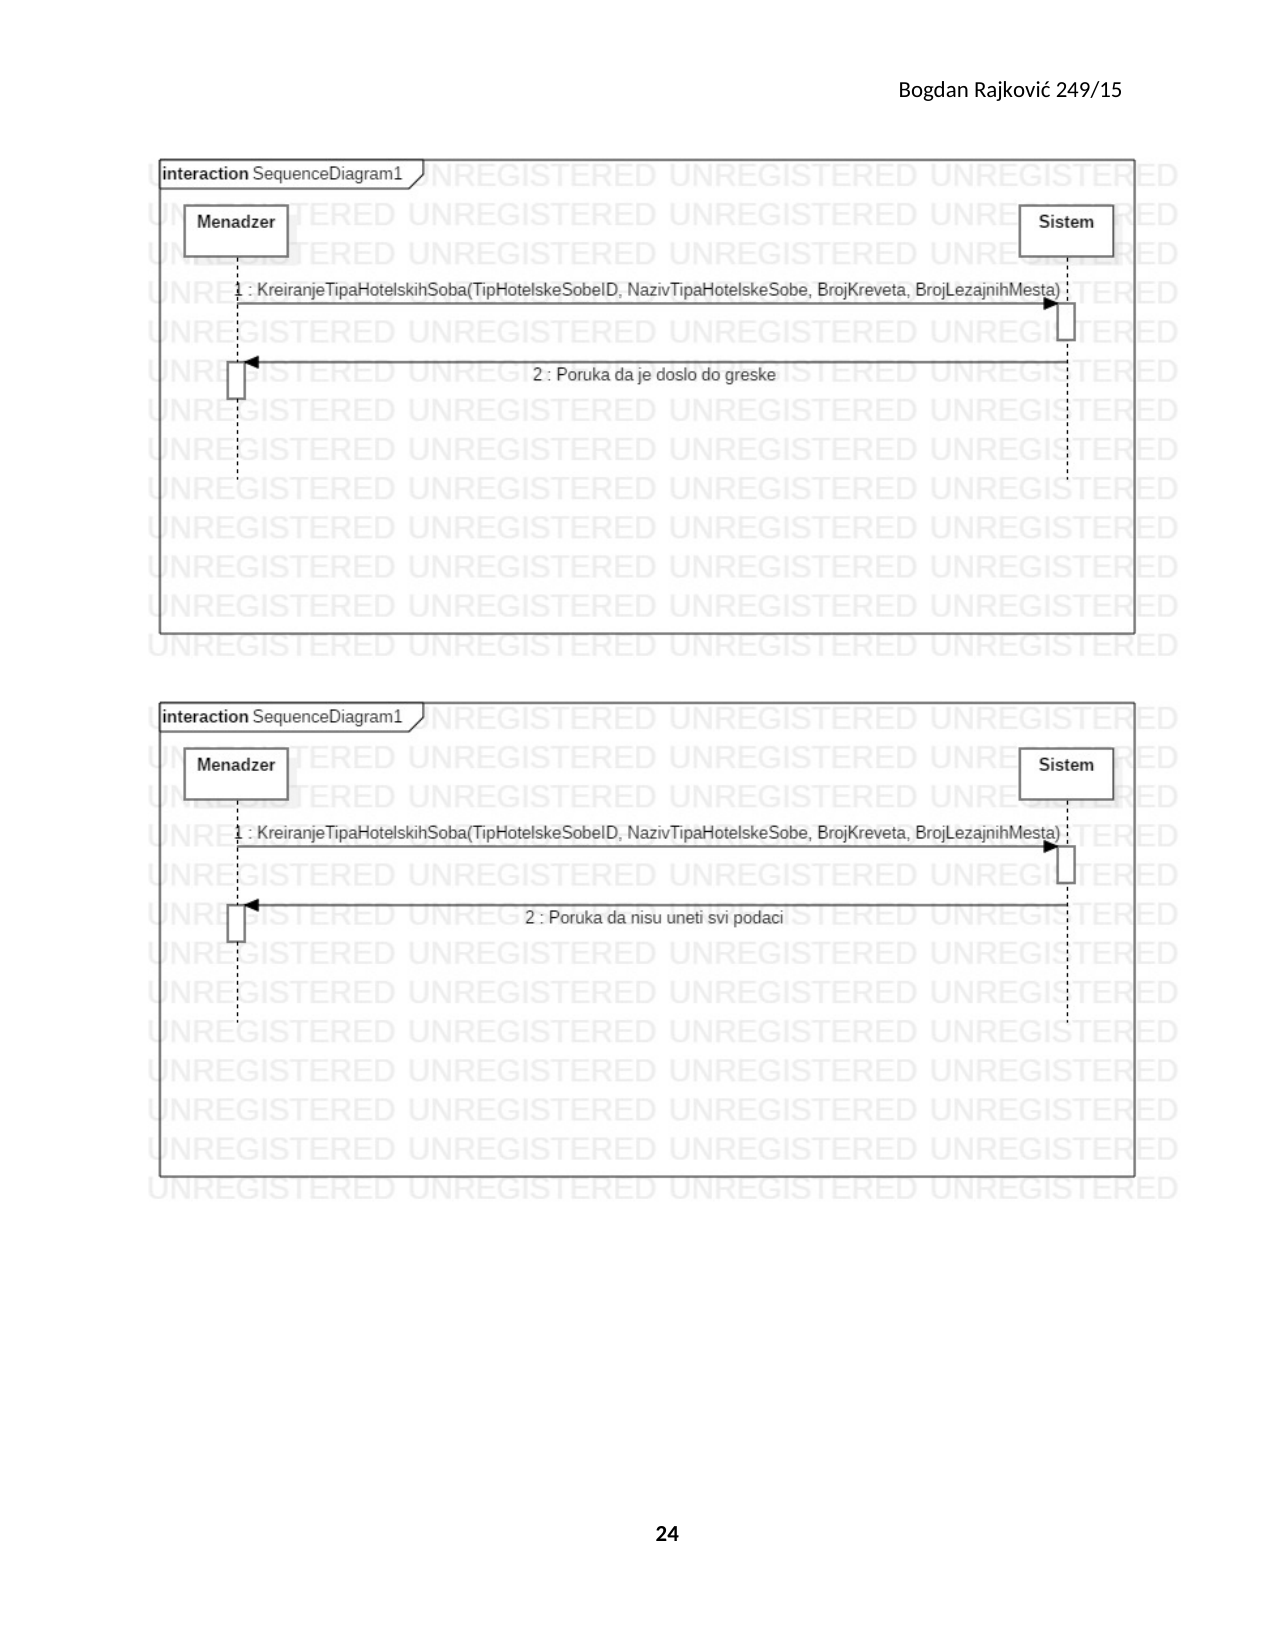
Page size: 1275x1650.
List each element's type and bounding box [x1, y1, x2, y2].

picture [147, 147, 1187, 686]
picture [147, 690, 1187, 1229]
